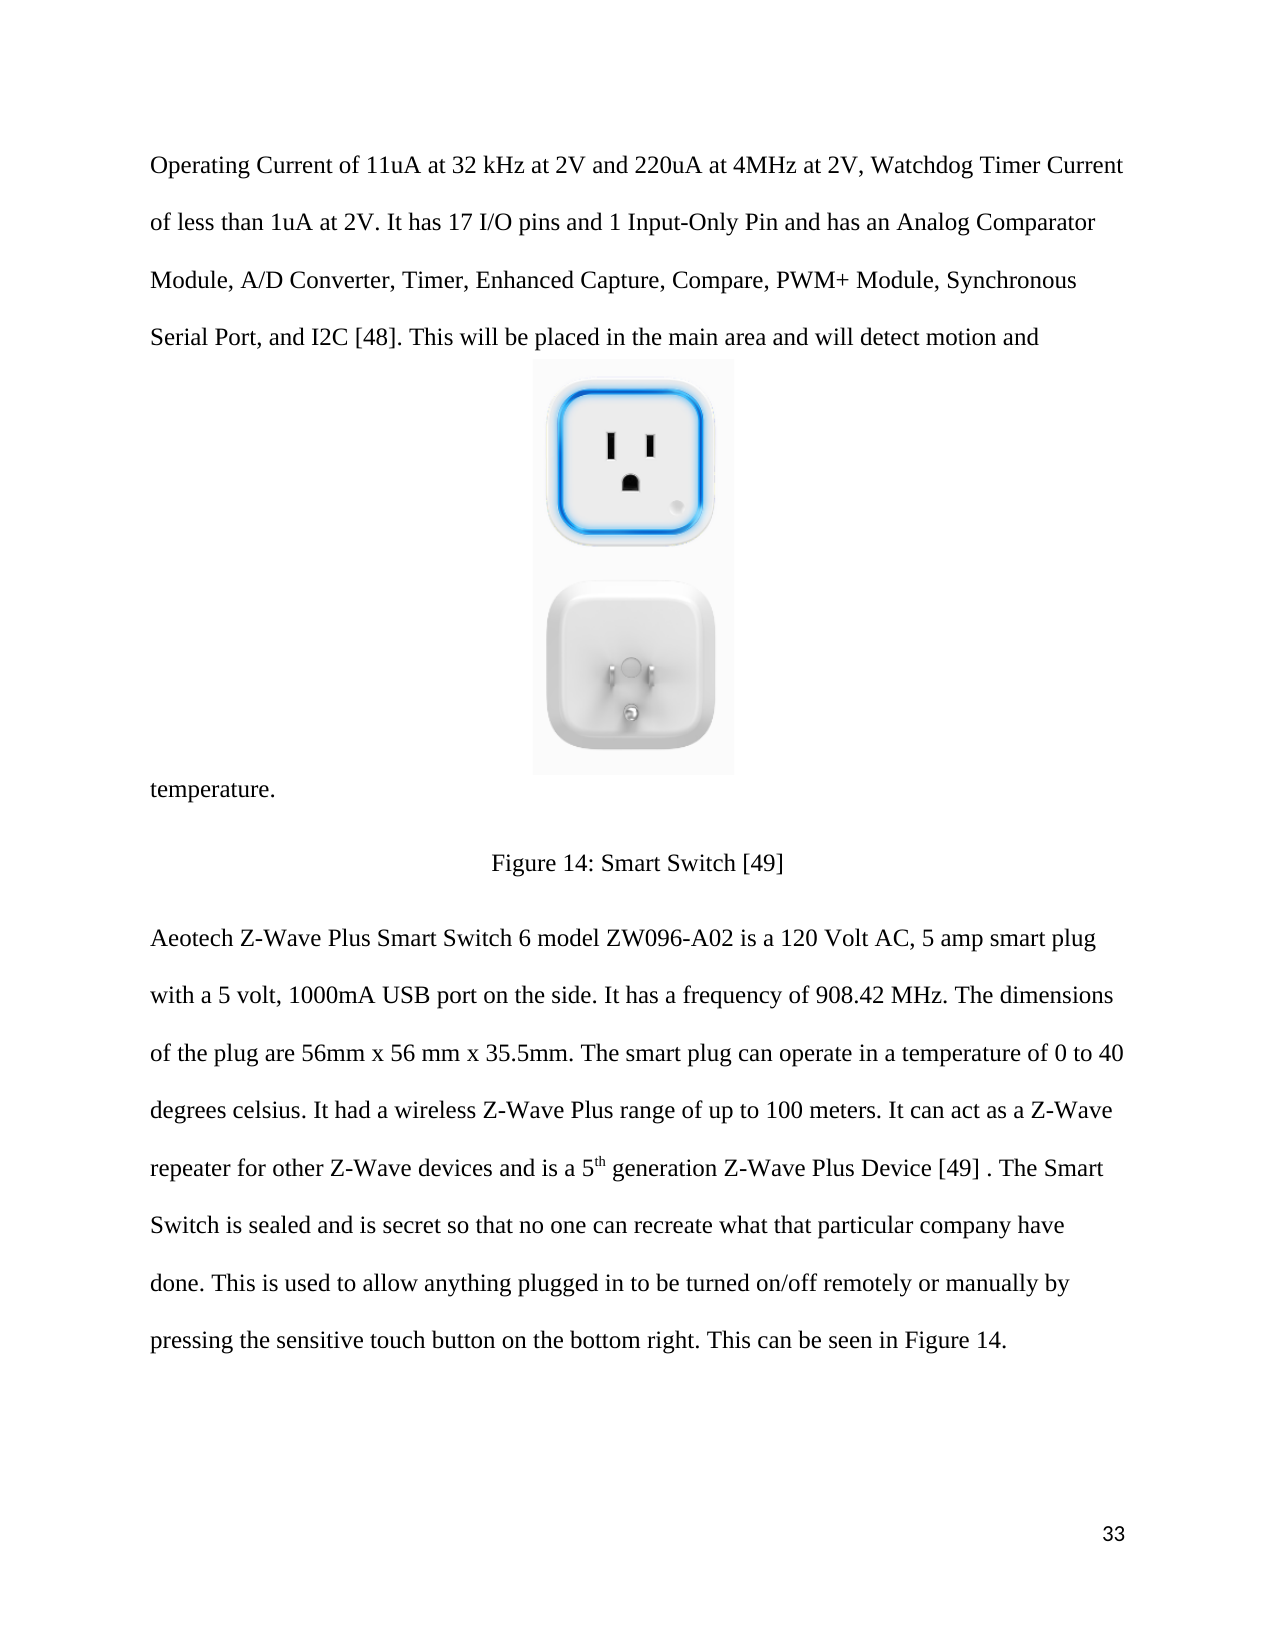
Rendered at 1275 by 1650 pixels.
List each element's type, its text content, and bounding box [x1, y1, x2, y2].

text Figure 14: Smart Switch [49] [150, 848, 1125, 877]
text Aeotech Z-Wave Plus Smart Switch 6 model ZW096-A02 is a 120 Volt AC, 5 amp smart plug with a 5 volt, 1000mA USB port on the side. It has a frequency of 908.42 MHz. The dimensions of the plug are 56mm x 56 mm x 35.5mm. The smart plug can operate in a temperature of 0 to 40 degrees celsius. It had a wireless Z-Wave Plus range of up to 100 meters. It can act as a Z-Wave repeater for other Z-Wave devices and is a 5th generation Z-Wave Plus Device [49] . The Smart Switch is sealed and is secret so that no one can recreate what that particular company have done. This is used to allow anything plugged in to be turned on/off remotely or manually by pressing the sensitive touch button on the bottom right. This can be seen in Figure 14. [150, 923, 1125, 1354]
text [150, 150, 1125, 803]
picture [532, 359, 735, 775]
